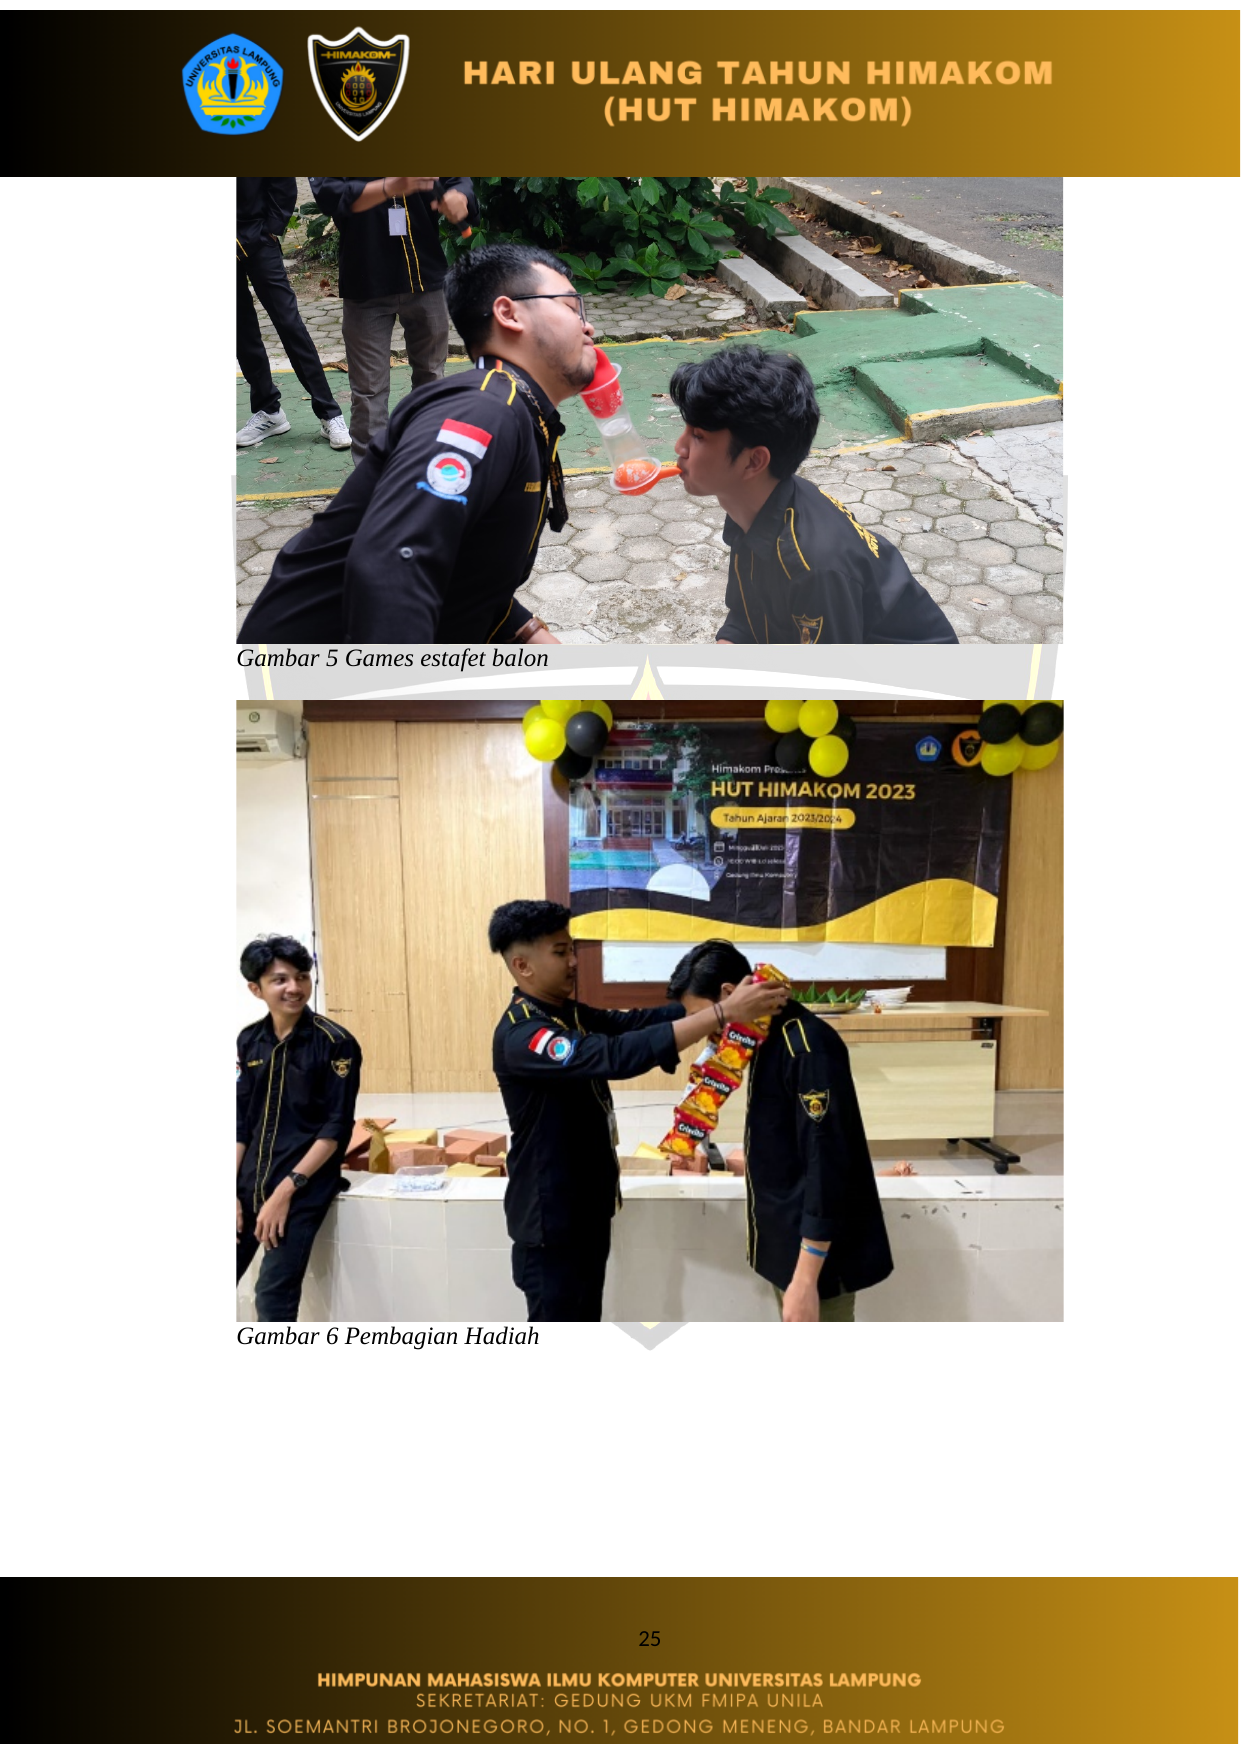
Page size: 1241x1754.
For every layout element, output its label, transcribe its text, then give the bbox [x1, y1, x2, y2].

picture [0, 1577, 1239, 1744]
text Gambar 6 Pembagian Hadiah [236, 1322, 1063, 1350]
text Gambar 5 Games estafet balon [236, 644, 1063, 672]
picture [0, 10, 1241, 644]
picture [236, 700, 1064, 1322]
